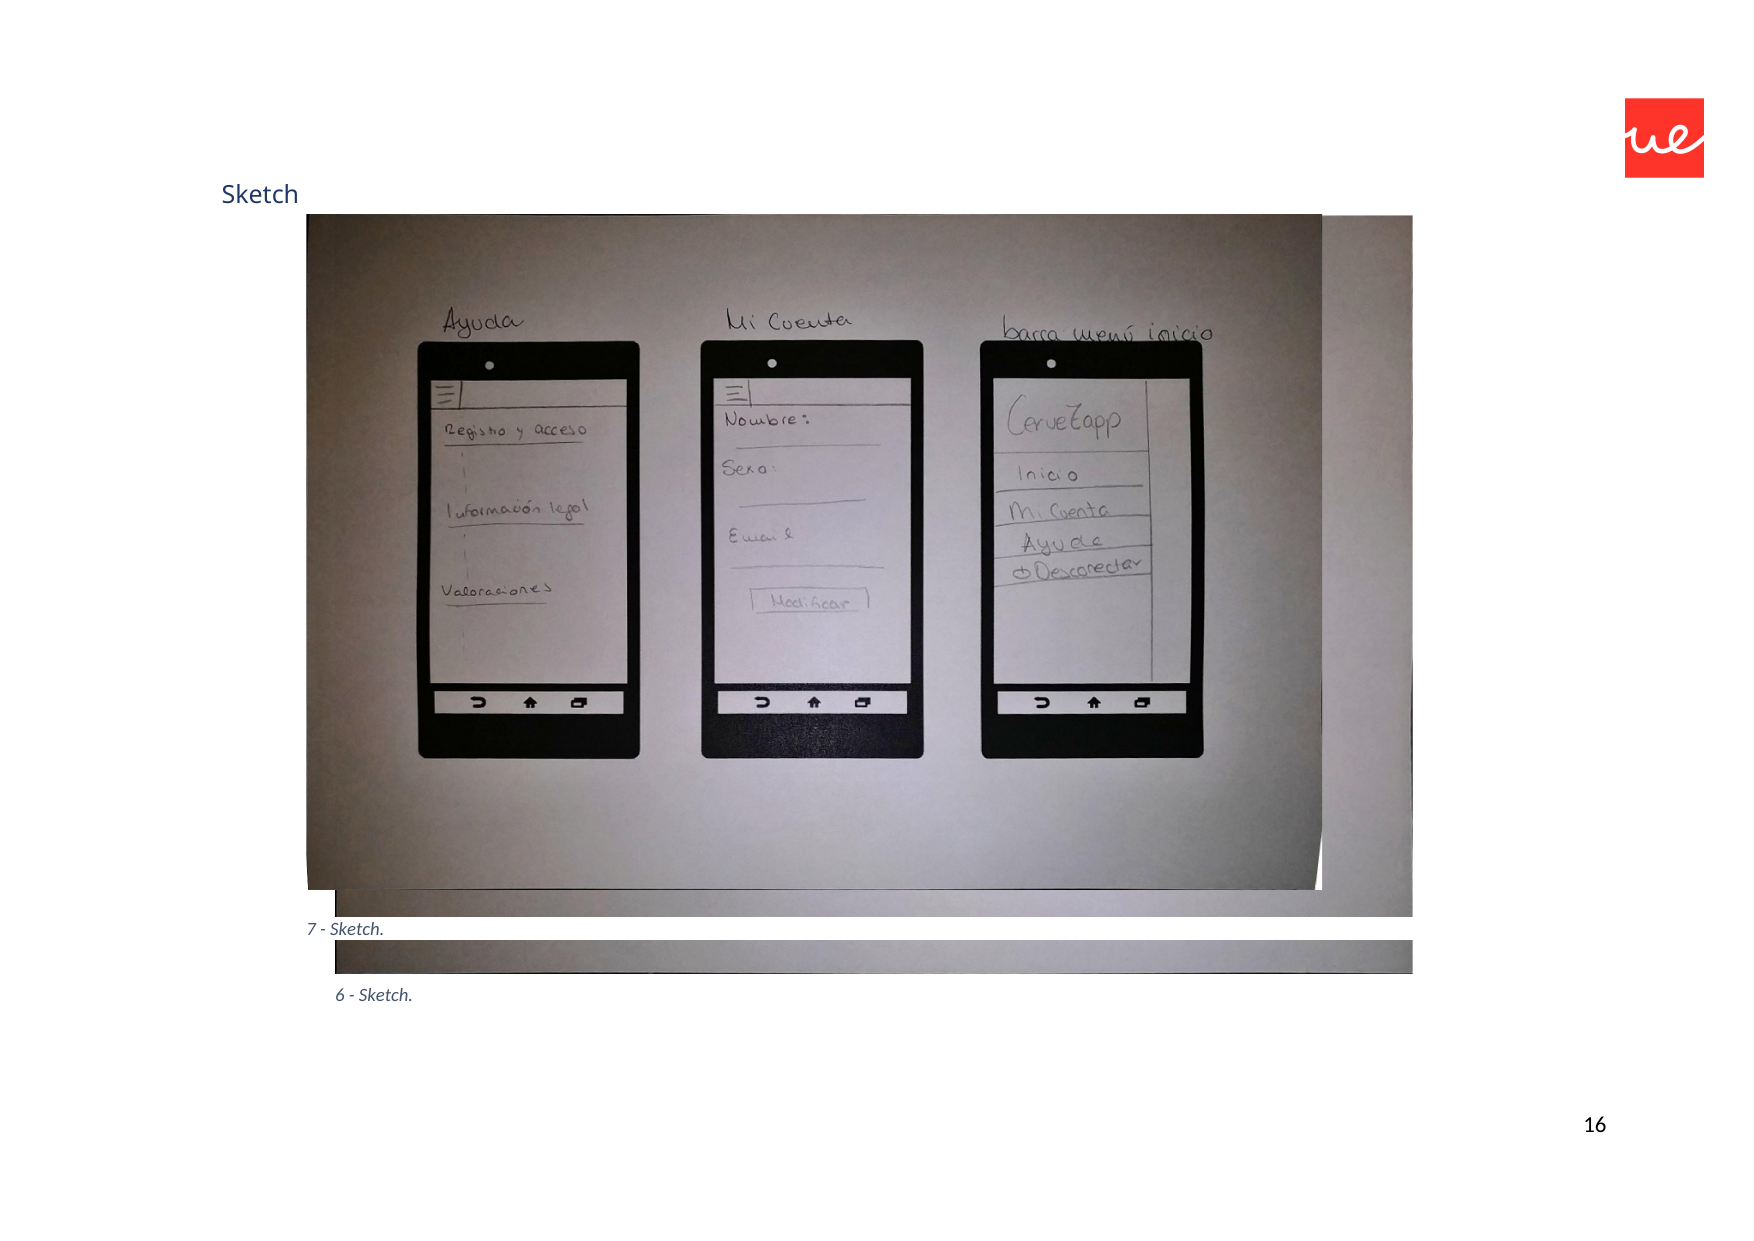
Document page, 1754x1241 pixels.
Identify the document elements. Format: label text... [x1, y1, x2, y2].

subtitle Sketch [148, 177, 1606, 211]
picture [306, 214, 1413, 917]
picture [1625, 98, 1704, 178]
picture [335, 940, 1413, 974]
